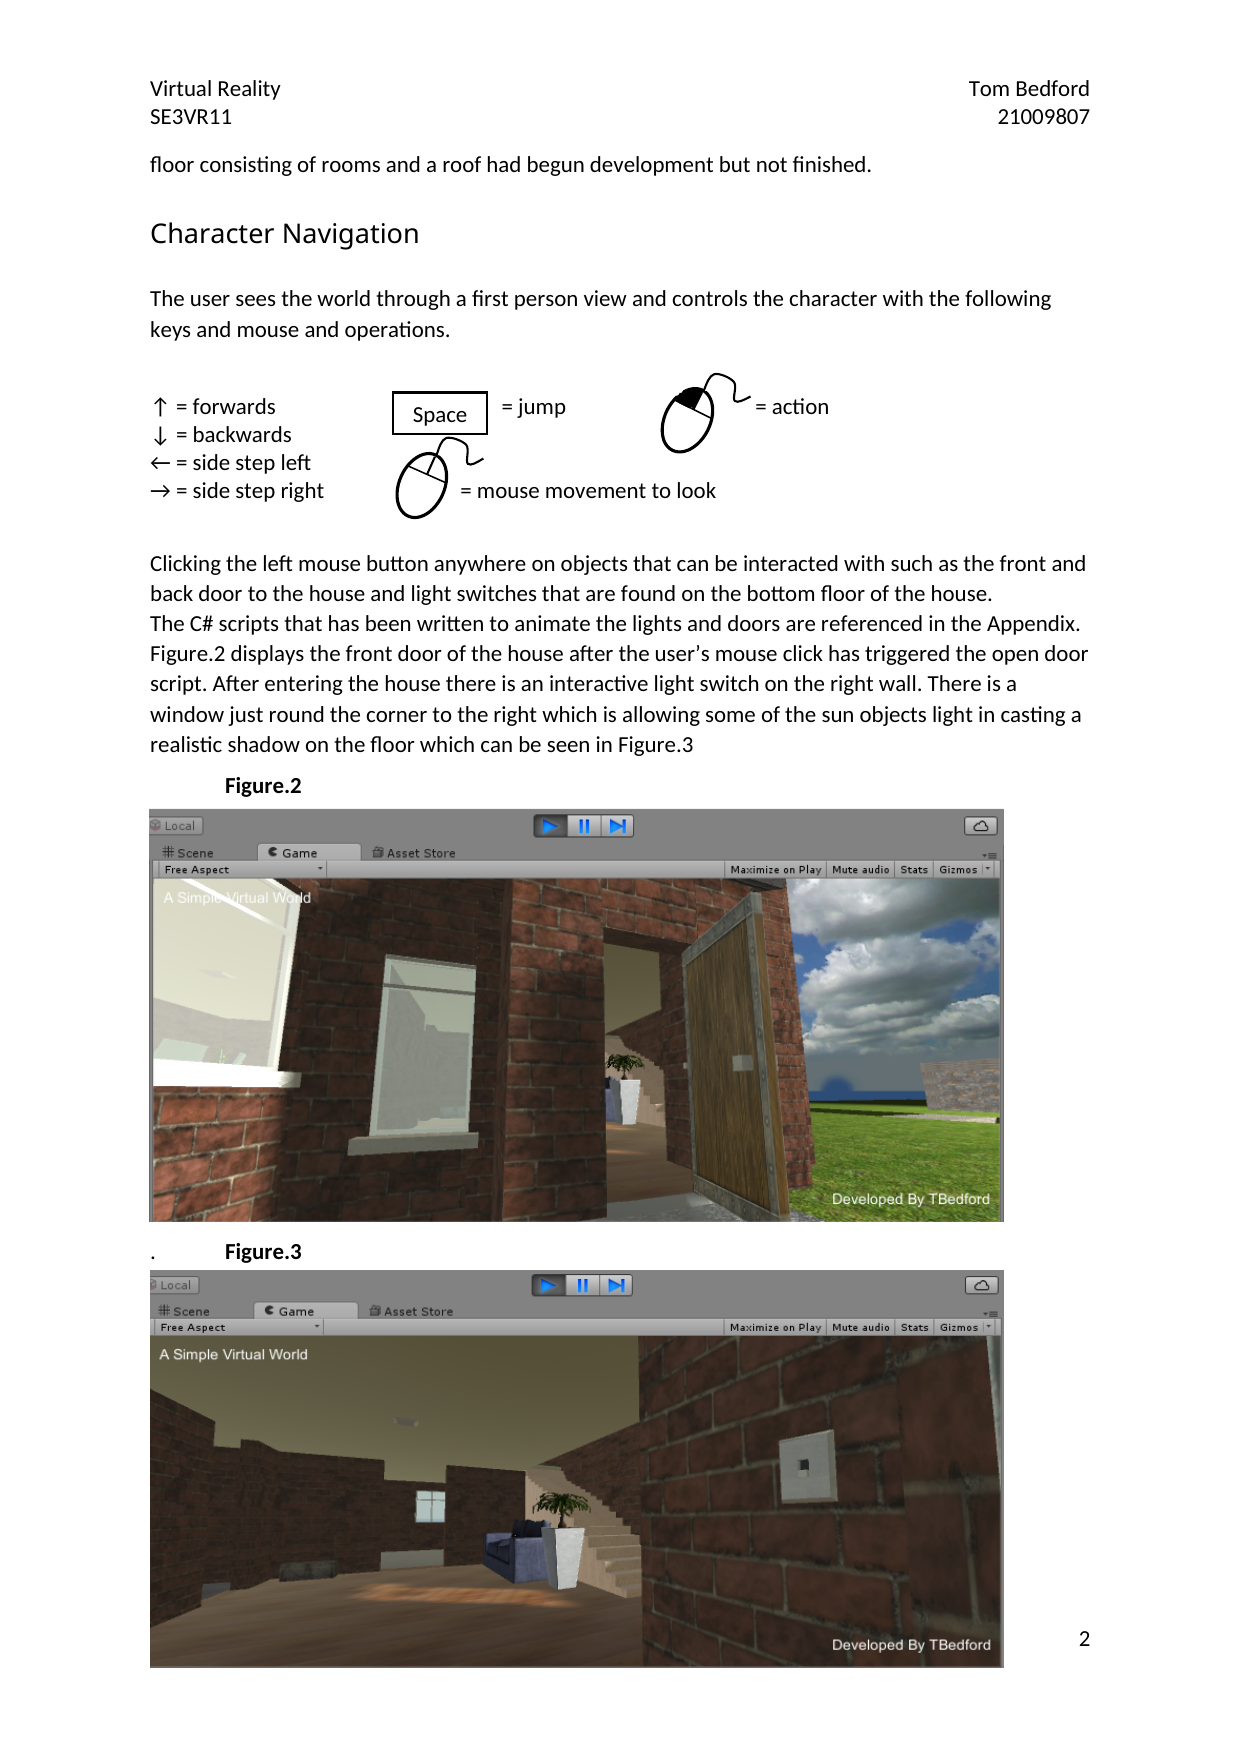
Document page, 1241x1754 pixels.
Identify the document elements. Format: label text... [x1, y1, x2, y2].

text ↑ = forwards = jump = action [709, 392, 1090, 420]
text The user sees the world through a first person view and controls the character with the following keys and mouse and operations. [150, 284, 1090, 343]
text → = side step right = mouse movement to look [150, 476, 399, 504]
picture [150, 1270, 1004, 1668]
text ← = side step left [150, 448, 437, 476]
picture [149, 808, 1004, 1222]
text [150, 150, 1090, 208]
text ↑ = forwards = jump = action [150, 392, 392, 420]
text The C# scripts that has been written to animate the lights and doors are referenced in the Appendix. Figure.2 displays the front door of the house after the user’s mouse click has triggered the open door script. After entering the house there is an interactive light switch on the right wall. There is a window just round the corner to the right which is allowing some of the sun objects light in casting a realistic shadow on the floor which can be seen in Figure.3 [150, 609, 1090, 758]
text Clicking the left mouse button anywhere on objects that can be interacted with such as the front and back door to the house and light switches that are found on the bottom floor of the house. [150, 549, 1090, 607]
text Figure.2 [150, 771, 1090, 799]
text ↓ = backwards [697, 420, 1090, 448]
text . Figure.3 [150, 1237, 1090, 1265]
text ↑ = forwards = jump = action [488, 392, 674, 420]
text ↓ = backwards [150, 420, 665, 448]
subtitle Character Navigation [150, 214, 1090, 251]
text → = side step right = mouse movement to look [440, 476, 1090, 504]
text ← = side step left [442, 448, 1090, 476]
